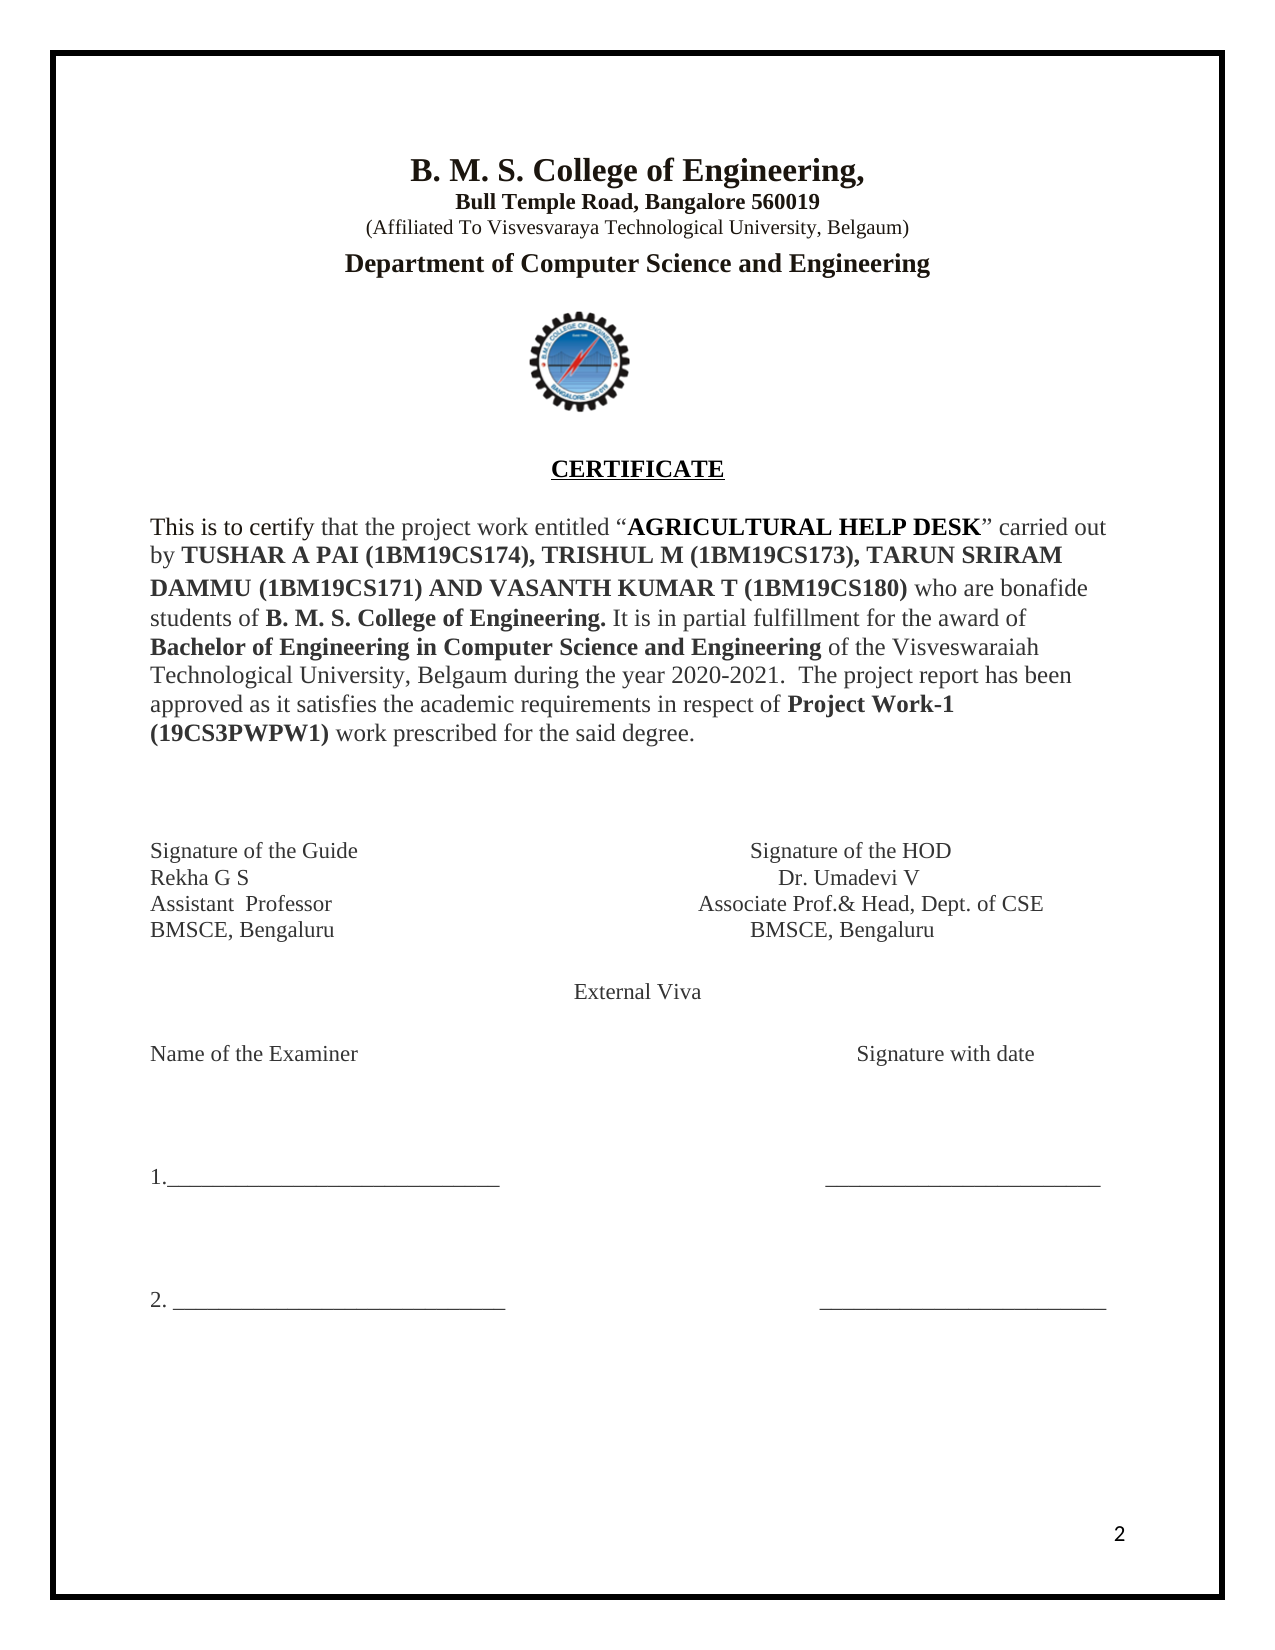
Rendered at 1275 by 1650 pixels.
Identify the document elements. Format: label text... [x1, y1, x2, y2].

text BMSCE, Bengaluru BMSCE, Bengaluru [150, 916, 1125, 943]
text CERTIFICATE [150, 450, 1125, 483]
text External Viva [150, 972, 1125, 1004]
text Signature of the Guide Signature of the HOD [150, 837, 1125, 864]
text B. M. S. College of Engineering, [150, 150, 1125, 188]
text Assistant Professor Associate Prof.& Head, Dept. of CSE [150, 890, 1125, 916]
text 1._____________________________ ________________________ [150, 1157, 1125, 1189]
text This is to certify that the project work entitled “AGRICULTURAL HELP DESK” carried out by TUSHAR A PAI (1BM19CS174), TRISHUL M (1BM19CS173), TARUN SRIRAM DAMMU (1BM19CS171) AND VASANTH KUMAR T (1BM19CS180) who are bonafide students of B. M. S. College of Engineering. It is in partial fulfillment for the award of Bachelor of Engineering in Computer Science and Engineering of the Visveswaraiah Technological University, Belgaum during the year 2020-2021. The project report has been approved as it satisfies the academic requirements in respect of Project Work-1 (19CS3PWPW1) work prescribed for the said degree. [150, 512, 1125, 747]
text Name of the Examiner Signature with date [150, 1034, 1125, 1066]
text (Affiliated To Visvesvaraya Technological University, Belgaum) [150, 215, 1125, 239]
picture [525, 307, 633, 416]
text 2. _____________________________ _________________________ [150, 1280, 1125, 1313]
text Department of Computer Science and Engineering [150, 239, 1125, 279]
text Rekha G S Dr. Umadevi V [150, 864, 1125, 890]
text Bull Temple Road, Bangalore 560019 [150, 188, 1125, 215]
